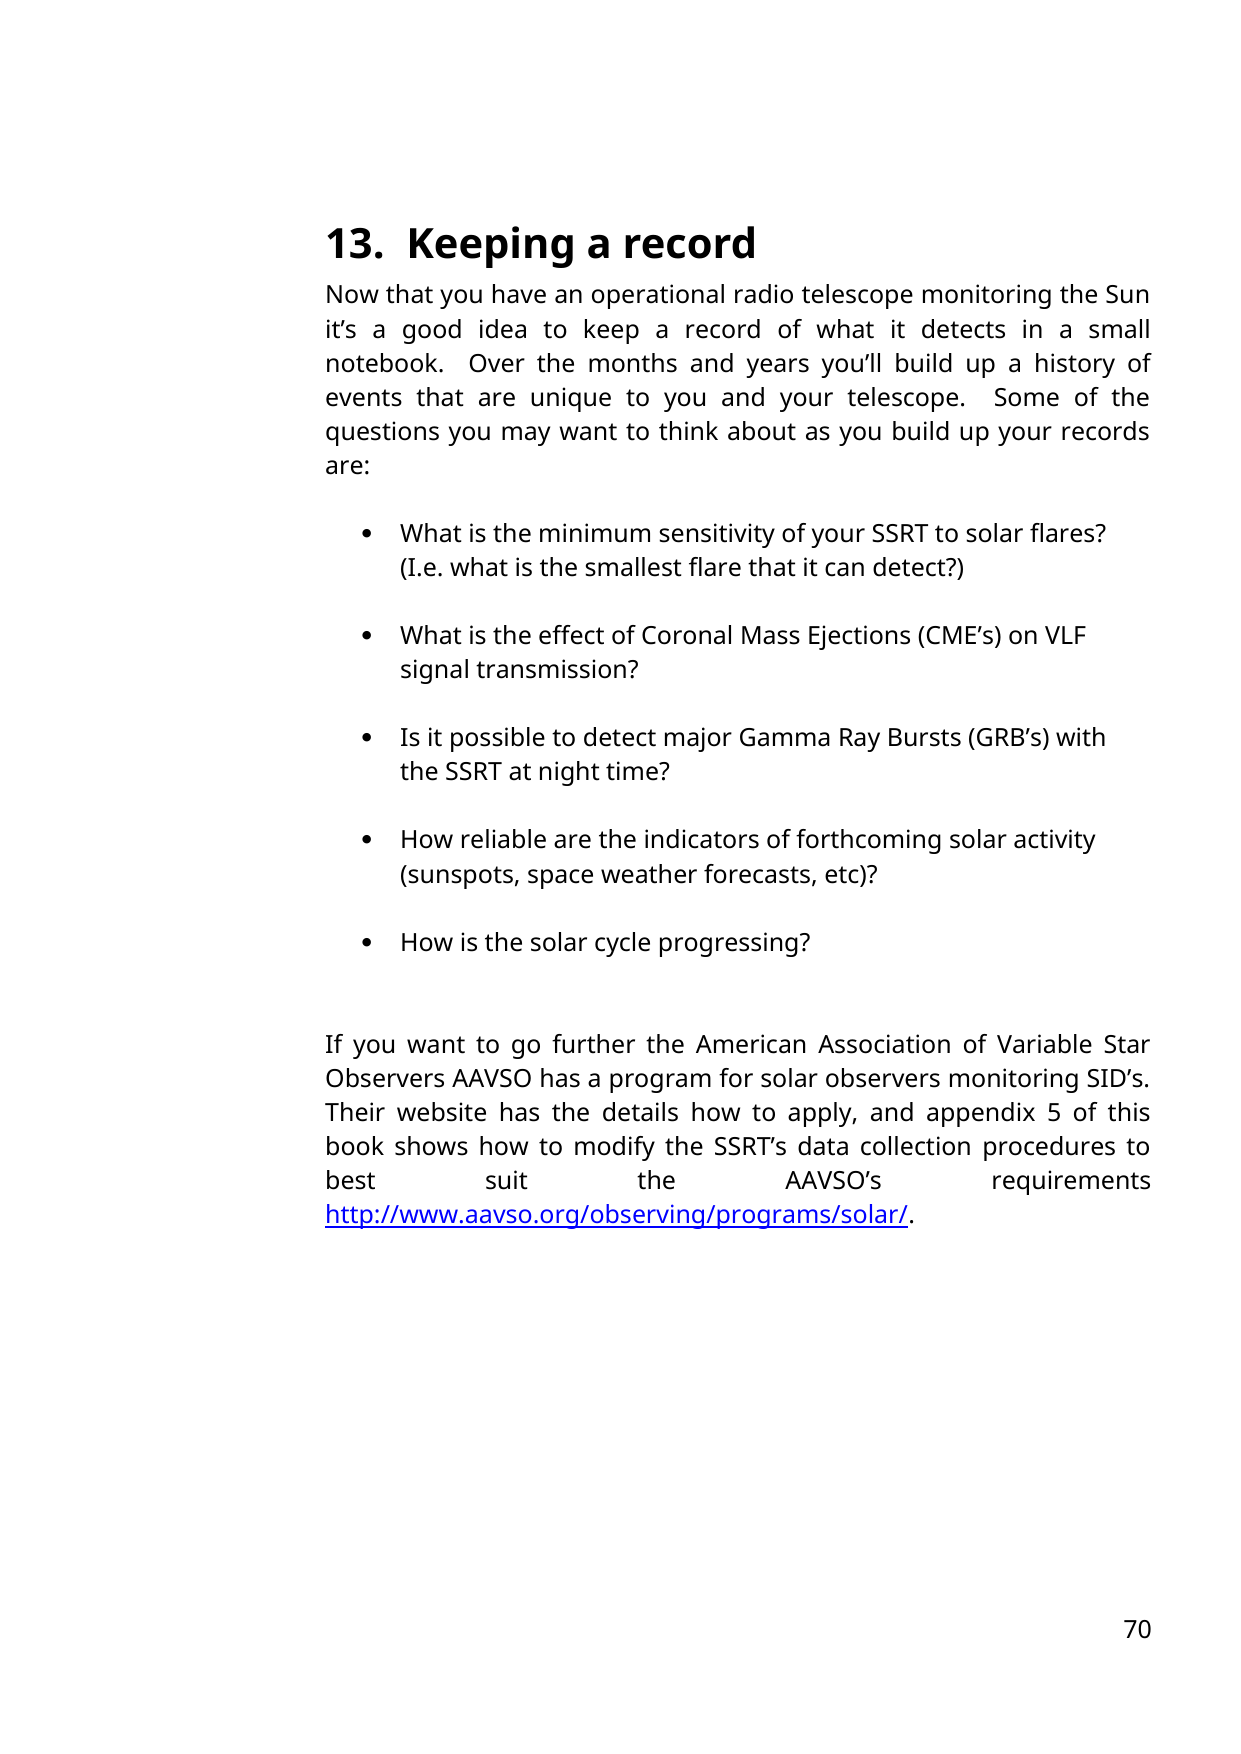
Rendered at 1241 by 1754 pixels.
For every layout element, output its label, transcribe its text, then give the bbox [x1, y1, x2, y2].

text If you want to go further the American Association of Variable Star Observers AAVSO has a program for solar observers monitoring SID’s. Their website has the details how to apply, and appendix 5 of this book shows how to modify the SSRT’s data collection procedures to best suit the AAVSO’s requirements http://www.aavso.org/observing/programs/solar/. [325, 1027, 1152, 1231]
list What is the minimum sensitivity of your SSRT to solar flares? (I.e. what is the smallest flare that it can detect?) [362, 516, 1152, 618]
list Is it possible to detect major Gamma Ray Bursts (GRB’s) with the SSRT at night time? [362, 720, 1152, 822]
list What is the effect of Coronal Mass Ejections (CME’s) on VLF signal transmission? [362, 618, 1152, 720]
subtitle 13. Keeping a record [325, 214, 1152, 271]
list How is the solar cycle progressing? [362, 924, 1152, 958]
text Now that you have an operational radio telescope monitoring the Sun it’s a good idea to keep a record of what it detects in a small notebook. Over the months and years you’ll build up a history of events that are unique to you and your telescope. Some of the questions you may want to think about as you build up your records are: [325, 277, 1152, 482]
list How reliable are the indicators of forthcoming solar activity (sunspots, space weather forecasts, etc)? [362, 822, 1152, 924]
